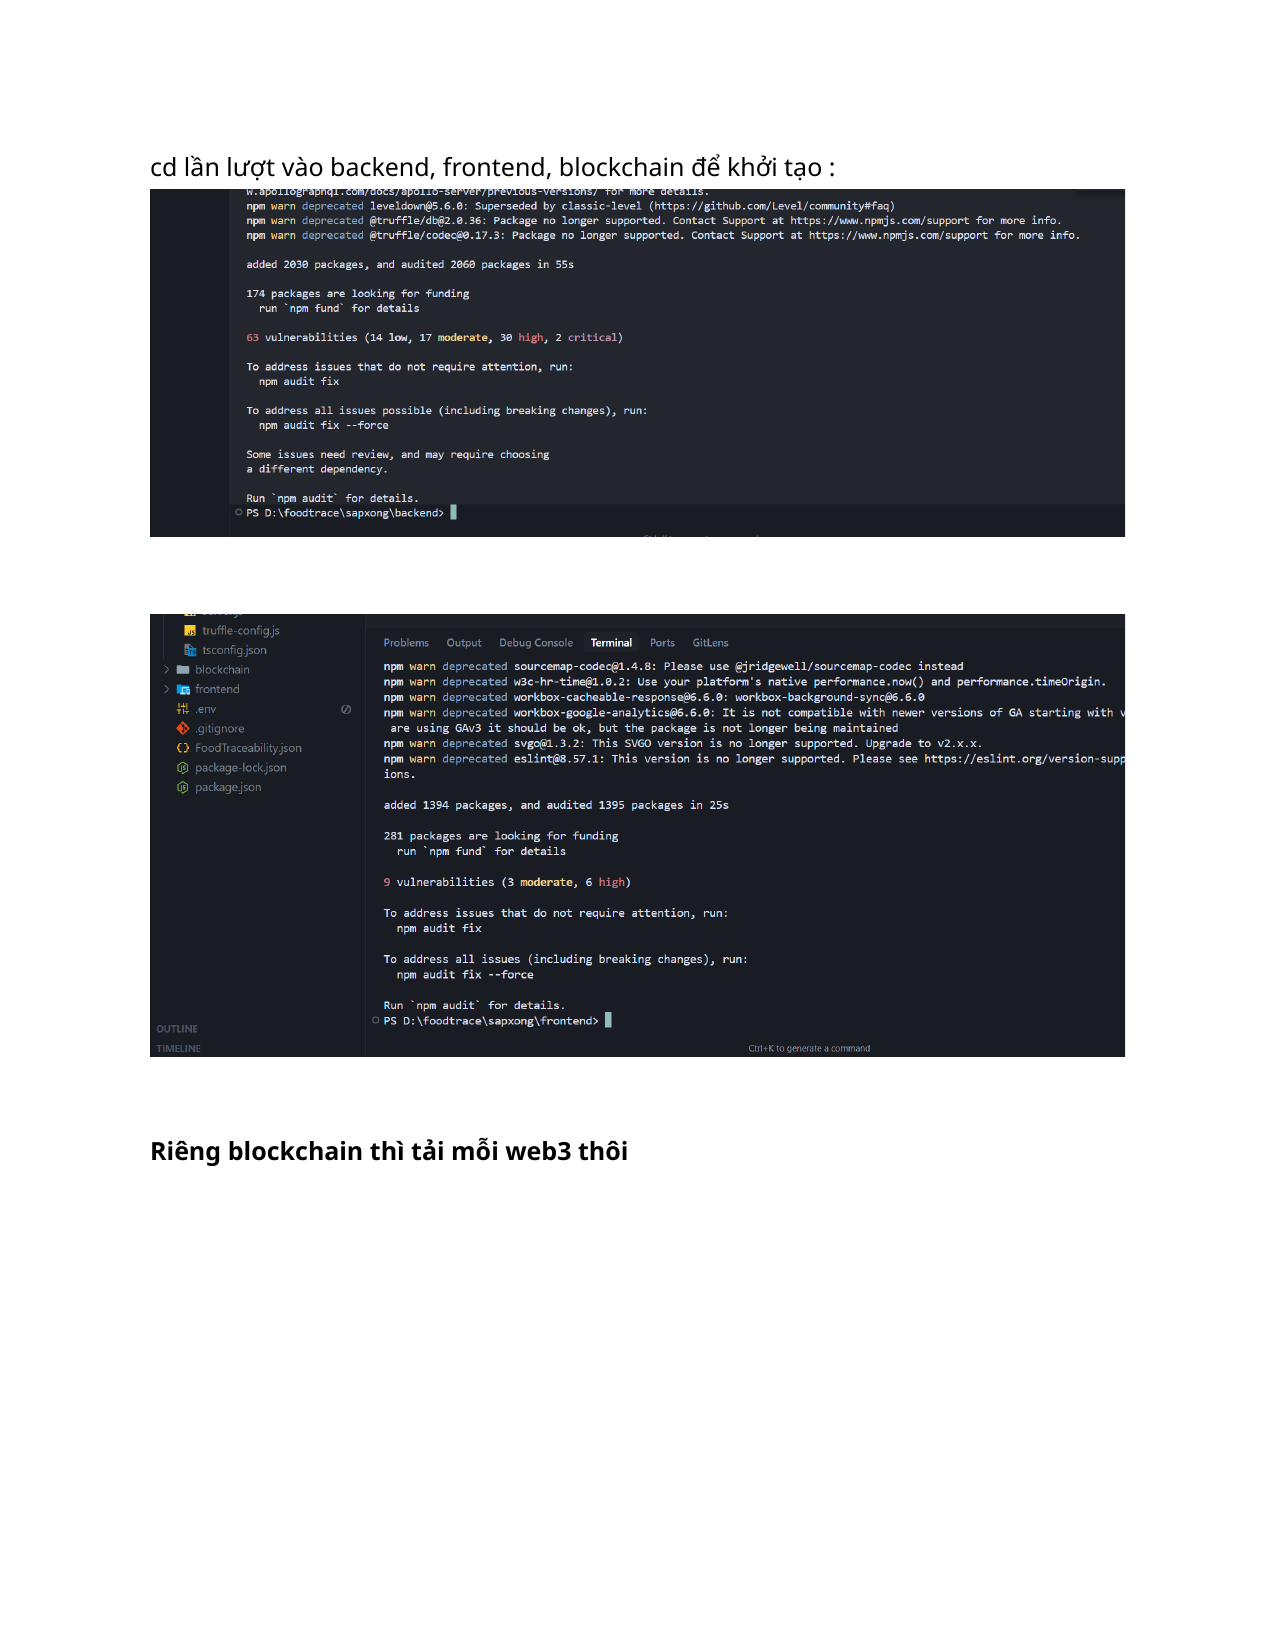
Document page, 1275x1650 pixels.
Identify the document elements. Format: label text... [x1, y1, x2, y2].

picture [150, 614, 1125, 1057]
text cd lần lượt vào backend, frontend, blockchain để khởi tạo : [150, 150, 1125, 189]
picture [150, 189, 1125, 537]
text Riêng blockchain thì tải mỗi web3 thôi [150, 1134, 1125, 1168]
